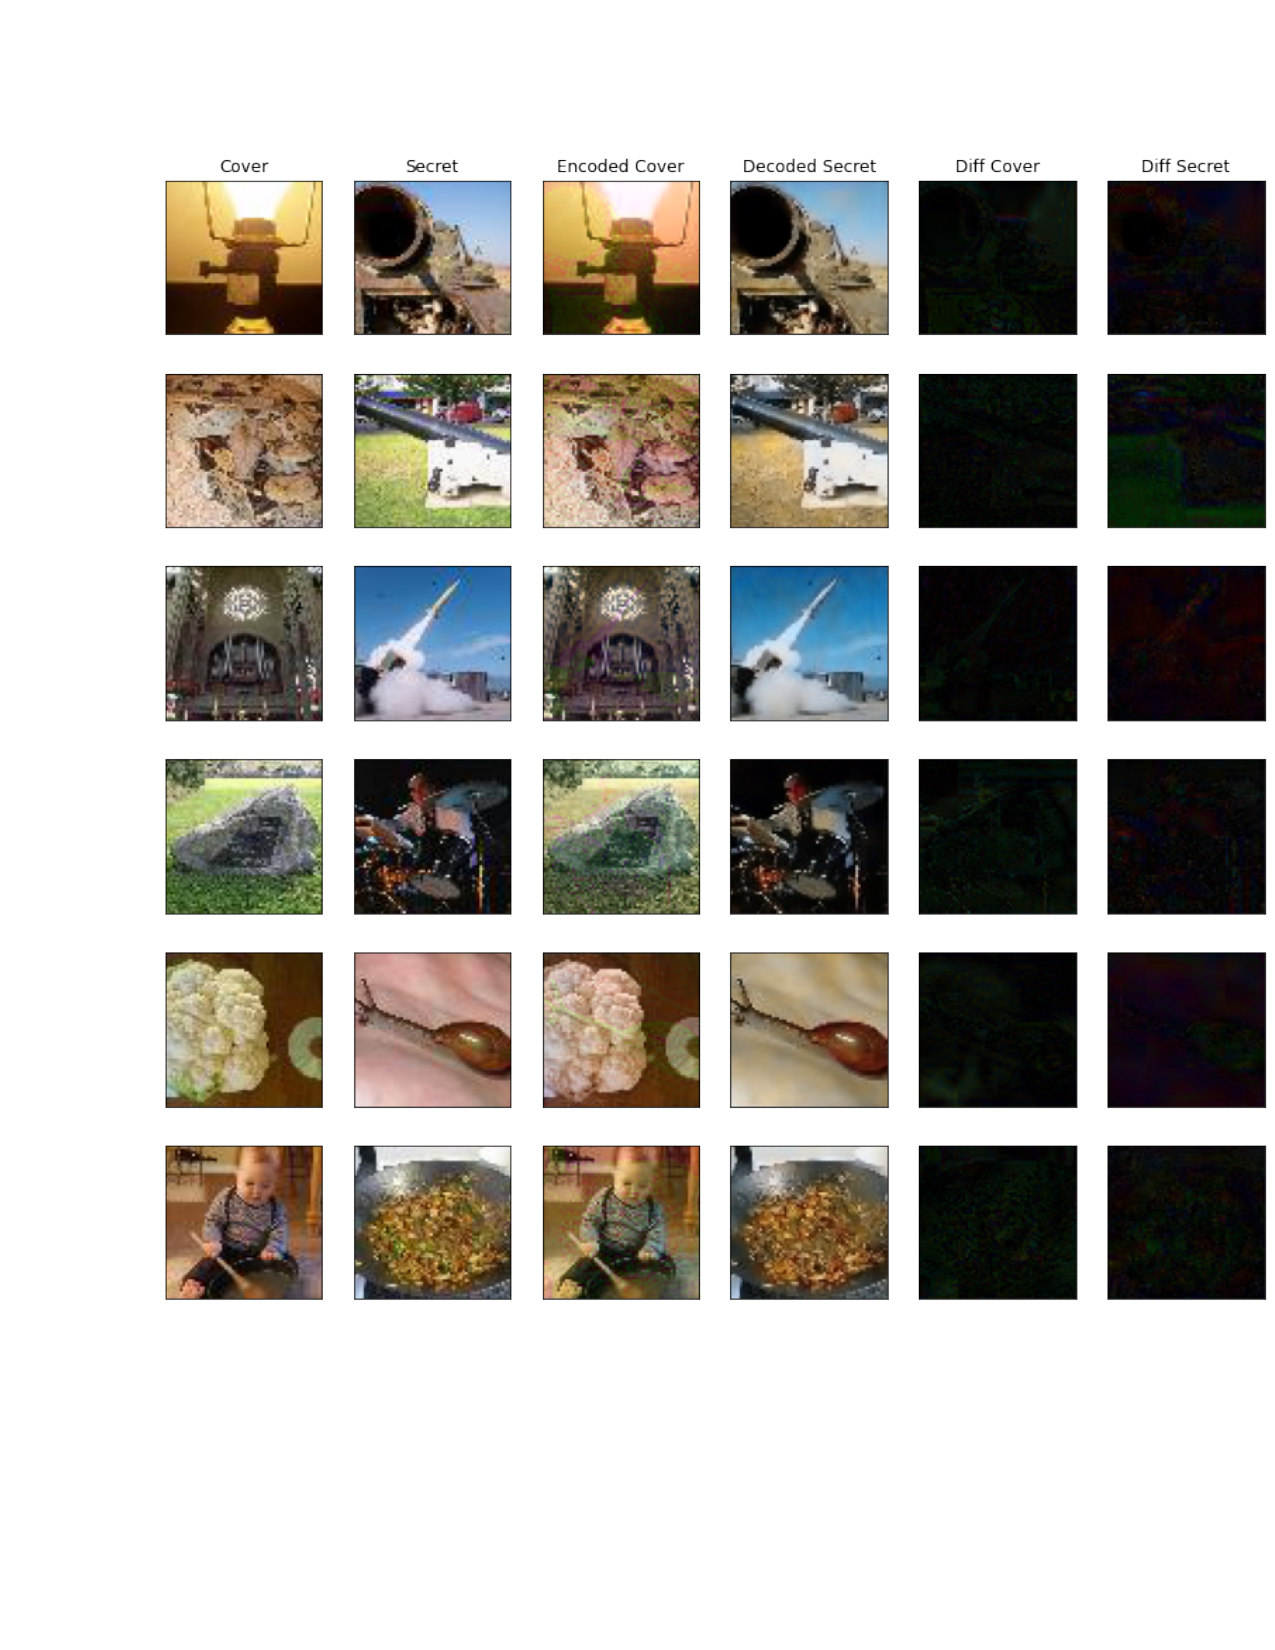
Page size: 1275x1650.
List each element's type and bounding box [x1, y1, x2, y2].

picture [150, 150, 1275, 1314]
